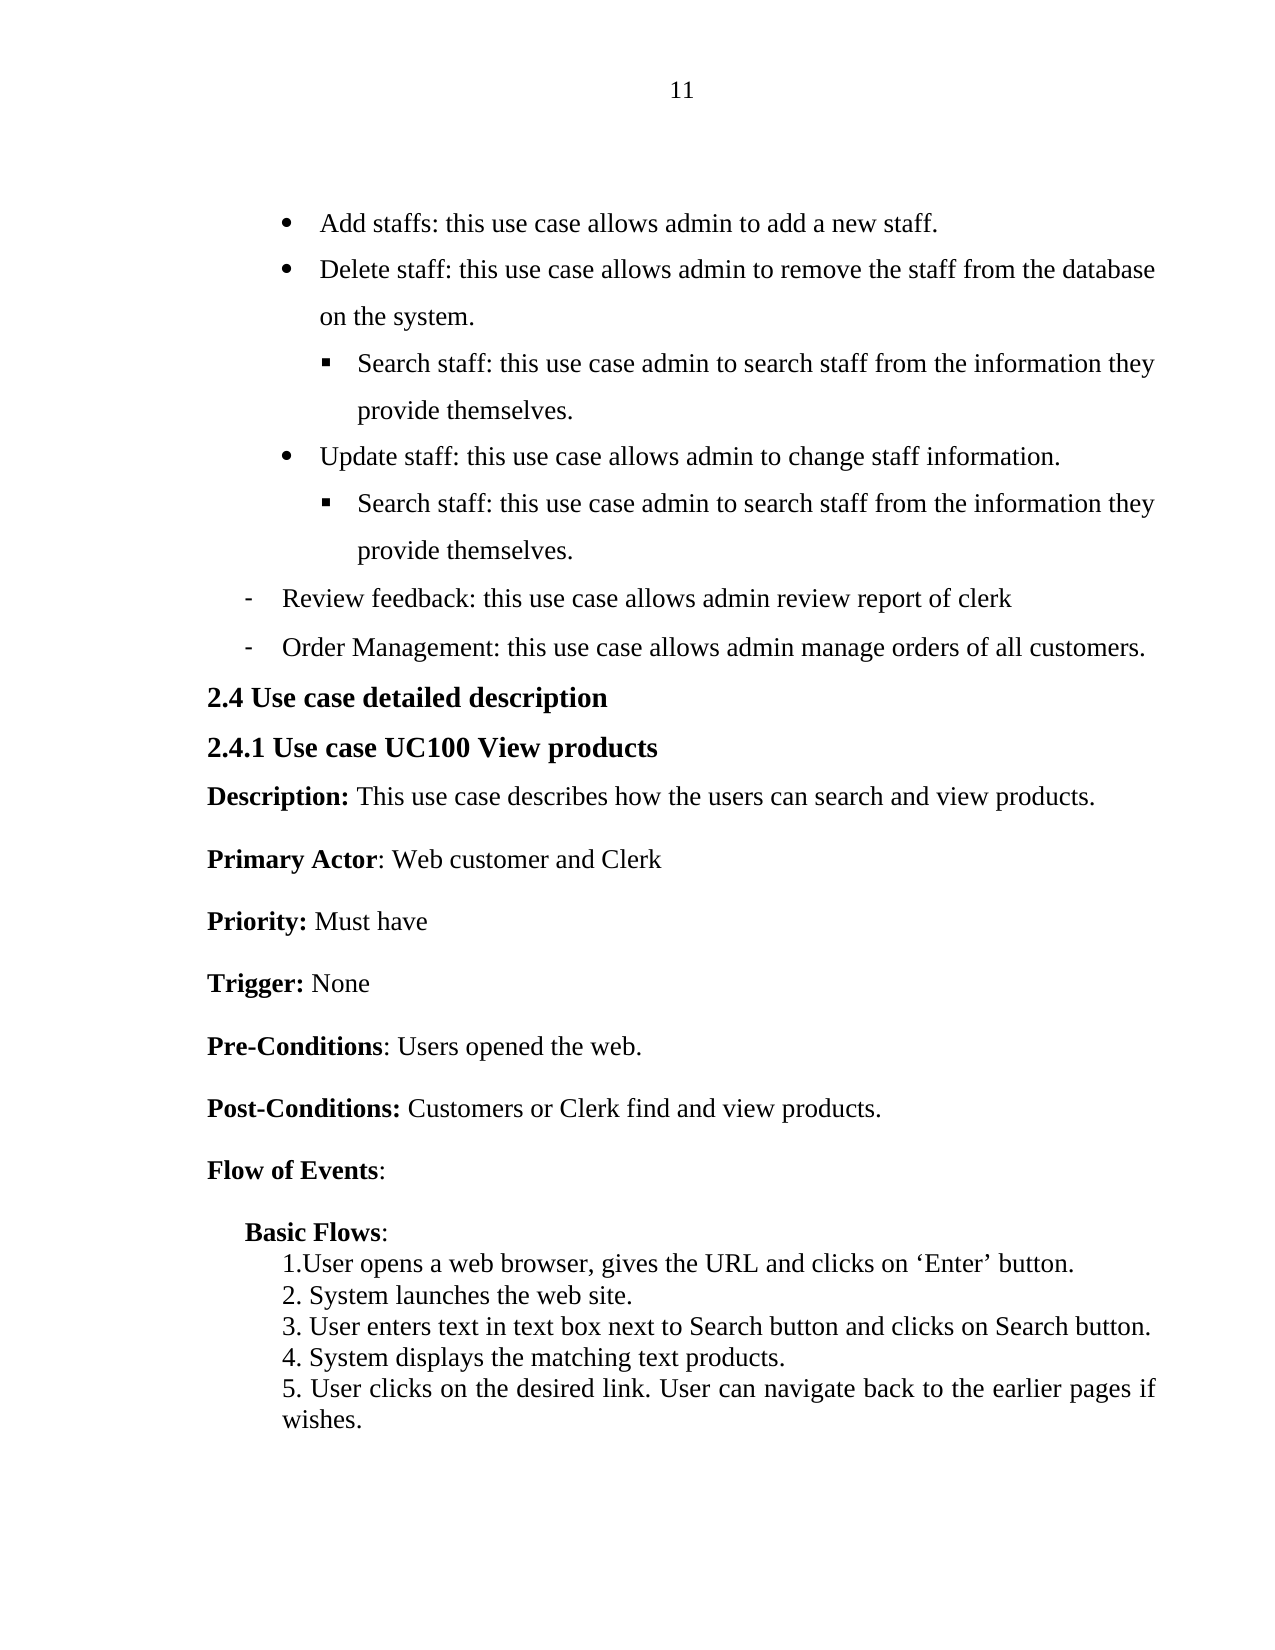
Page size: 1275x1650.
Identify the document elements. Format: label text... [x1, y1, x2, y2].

text Basic Flows: [244, 1216, 1157, 1248]
list Review feedback: this use case allows admin review report of clerk [244, 581, 1157, 614]
text Flow of Events: [207, 1154, 1157, 1185]
text 2.4.1 Use case UC100 View products [207, 730, 1157, 764]
text Description: This use case describes how the users can search and view products. [207, 780, 1157, 812]
text 2. System launches the web site. [282, 1279, 1157, 1310]
text 3. User enters text in text box next to Search button and clicks on Search button. [282, 1310, 1157, 1341]
list Delete staff: this use case allows admin to remove the staff from the database on the system. [282, 254, 1157, 332]
list Add staffs: this use case allows admin to add a new staff. [282, 207, 1157, 238]
text Pre-Conditions: Users opened the web. [207, 1029, 1157, 1061]
text 2.4 Use case detailed description [207, 680, 1157, 713]
list Search staff: this use case admin to search staff from the information they provide themselves. [319, 347, 1157, 425]
text Primary Actor: Web customer and Clerk [207, 843, 1157, 874]
text 1.User opens a web browser, gives the URL and clicks on ‘Enter’ button. [282, 1248, 1157, 1279]
list Search staff: this use case admin to search staff from the information they provide themselves. [319, 487, 1157, 565]
text Trigger: None [207, 967, 1157, 998]
text 5. User clicks on the desired link. User can navigate back to the earlier pages if wishes. [282, 1372, 1157, 1434]
list Order Management: this use case allows admin manage orders of all customers. [244, 630, 1157, 663]
text Priority: Must have [207, 905, 1157, 936]
text Post-Conditions: Customers or Clerk find and view products. [207, 1092, 1157, 1123]
list Update staff: this use case allows admin to change staff information. [282, 441, 1157, 472]
text 4. System displays the matching text products. [282, 1341, 1157, 1372]
